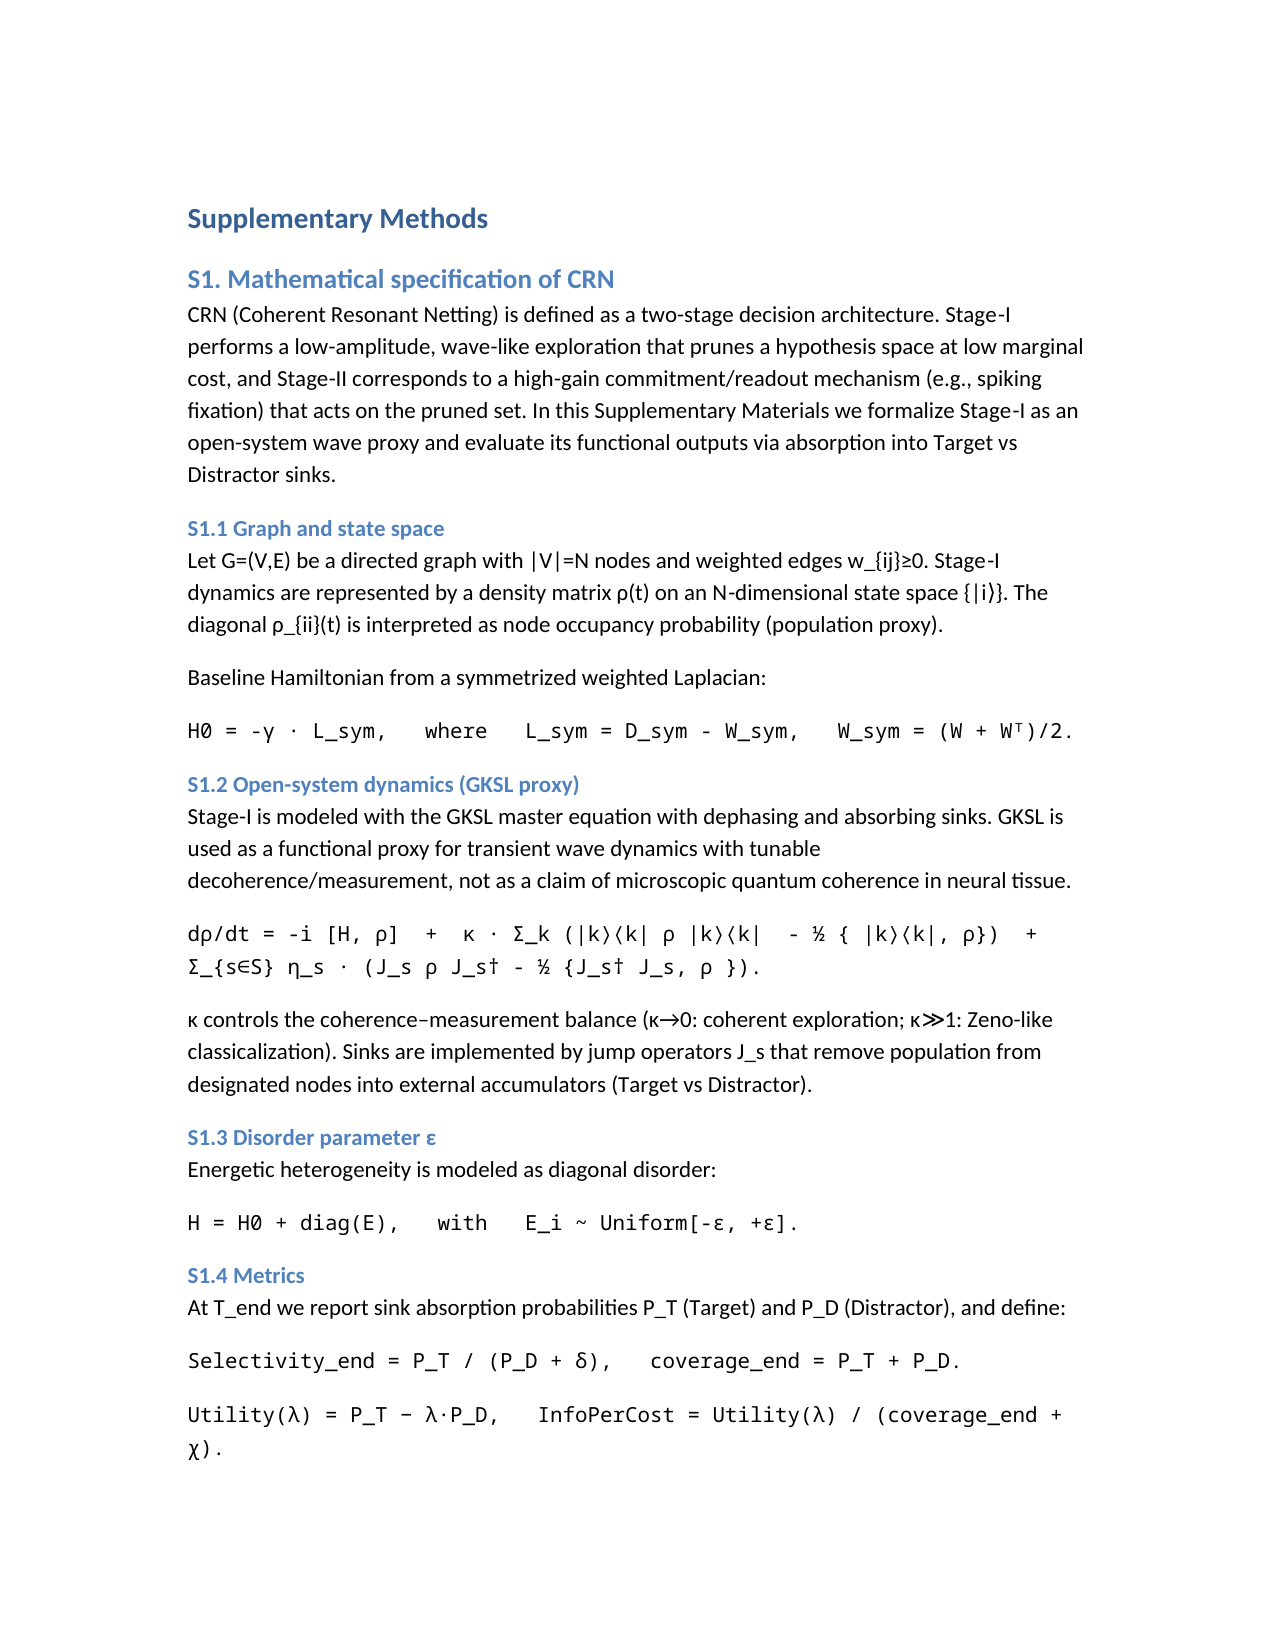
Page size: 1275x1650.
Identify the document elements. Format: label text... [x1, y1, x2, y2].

subtitle Supplementary Methods [187, 200, 1087, 236]
text H = H0 + diag(E), with E_i ~ Uniform[-ε, +ε]. [187, 1208, 1087, 1236]
subtitle S1.1 Graph and state space [187, 514, 1087, 542]
text Let G=(V,E) be a directed graph with |V|=N nodes and weighted edges w_{ij}≥0. Stage‑I dynamics are represented by a density matrix ρ(t) on an N‑dimensional state space {|i⟩}. The diagonal ρ_{ii}(t) is interpreted as node occupancy probability (population proxy). [187, 546, 1087, 638]
subtitle S1.4 Metrics [187, 1261, 1087, 1289]
text κ controls the coherence–measurement balance (κ→0: coherent exploration; κ≫1: Zeno-like classicalization). Sinks are implemented by jump operators J_s that remove population from designated nodes into external accumulators (Target vs Distractor). [187, 1005, 1087, 1098]
text Utility(λ) = P_T − λ·P_D, InfoPerCost = Utility(λ) / (coverage_end + χ). [187, 1400, 1087, 1461]
subtitle S1. Mathematical specification of CRN [187, 262, 1087, 295]
text CRN (Coherent Resonant Netting) is defined as a two-stage decision architecture. Stage‑I performs a low‑amplitude, wave‑like exploration that prunes a hypothesis space at low marginal cost, and Stage‑II corresponds to a high‑gain commitment/readout mechanism (e.g., spiking fixation) that acts on the pruned set. In this Supplementary Materials we formalize Stage‑I as an open-system wave proxy and evaluate its functional outputs via absorption into Target vs Distractor sinks. [187, 300, 1087, 489]
text Baseline Hamiltonian from a symmetrized weighted Laplacian: [187, 663, 1087, 691]
text dρ/dt = -i [H, ρ] + κ · Σ_k (|k⟩⟨k| ρ |k⟩⟨k| - ½ { |k⟩⟨k|, ρ}) + Σ_{s∈S} η_s · (J_s ρ J_s† - ½ {J_s† J_s, ρ }). [187, 919, 1087, 980]
text At T_end we report sink absorption probabilities P_T (Target) and P_D (Distractor), and define: [187, 1293, 1087, 1322]
text H0 = -γ · L_sym, where L_sym = D_sym - W_sym, W_sym = (W + Wᵀ)/2. [187, 716, 1087, 745]
text Energetic heterogeneity is modeled as diagonal disorder: [187, 1155, 1087, 1183]
text Selectivity_end = P_T / (P_D + δ), coverage_end = P_T + P_D. [187, 1347, 1087, 1375]
subtitle S1.2 Open-system dynamics (GKSL proxy) [187, 770, 1087, 798]
subtitle S1.3 Disorder parameter ε [187, 1123, 1087, 1151]
text Stage‑I is modeled with the GKSL master equation with dephasing and absorbing sinks. GKSL is used as a functional proxy for transient wave dynamics with tunable decoherence/measurement, not as a claim of microscopic quantum coherence in neural tissue. [187, 802, 1087, 894]
